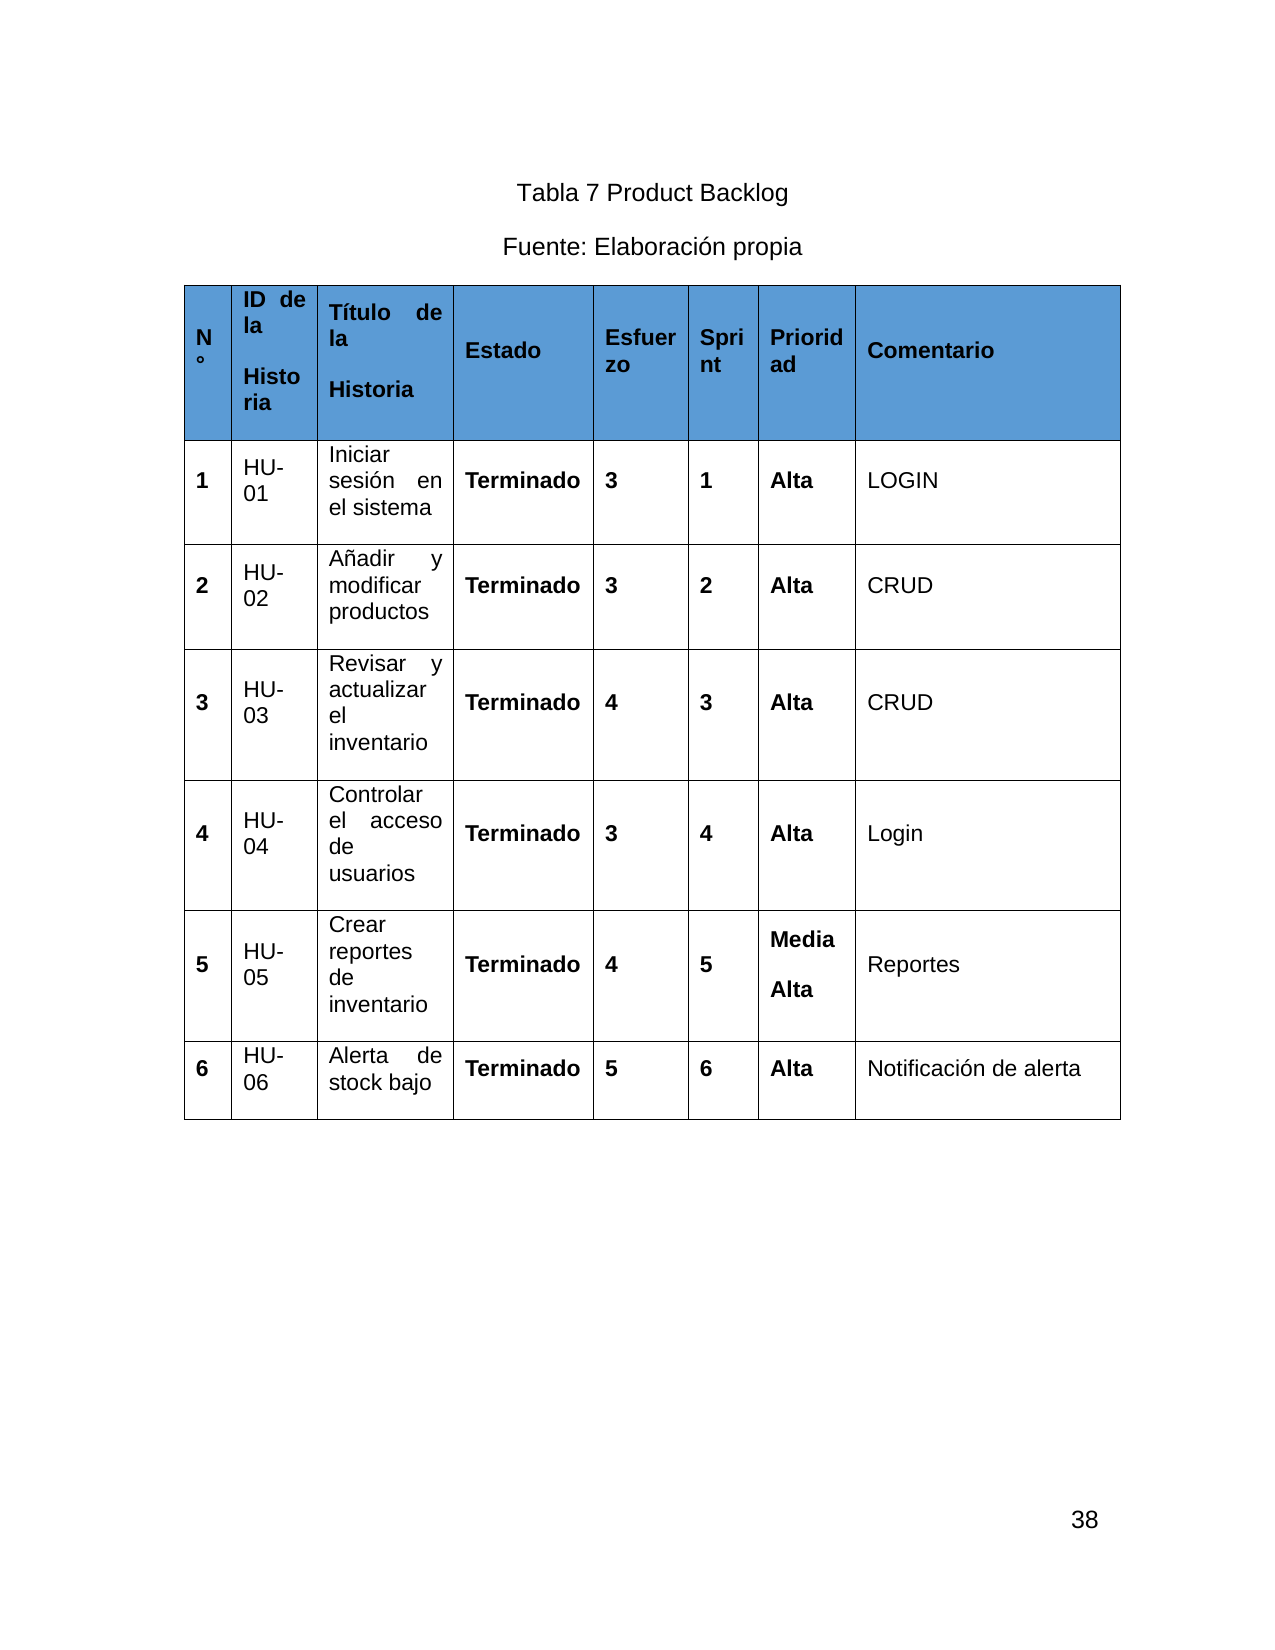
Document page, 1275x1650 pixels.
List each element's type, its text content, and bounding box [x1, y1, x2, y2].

table_cell Alta [759, 545, 855, 649]
table_cell 5 [594, 1042, 688, 1119]
table_cell 6 [689, 1042, 758, 1119]
table_cell Notificación de alerta [856, 1042, 1120, 1119]
table_cell 2 [185, 545, 231, 649]
table_header Estado [454, 286, 593, 440]
table_cell Alerta de stock bajo [318, 1042, 453, 1119]
table_cell 3 [689, 650, 758, 779]
table_cell 1 [185, 441, 231, 544]
table_header Prioridad [759, 286, 855, 440]
text Fuente: Elaboración propia [207, 231, 1098, 260]
table_cell 3 [594, 441, 688, 544]
table_cell HU-01 [232, 441, 317, 544]
table_cell 5 [185, 911, 231, 1041]
table_cell HU-03 [232, 650, 317, 779]
table_header N° [185, 286, 231, 440]
table_cell Media Alta [759, 911, 855, 1041]
table_cell 6 [185, 1042, 231, 1119]
table_cell 3 [594, 781, 688, 910]
table_cell HU-02 [232, 545, 317, 649]
table_cell 4 [185, 781, 231, 910]
table_cell Alta [759, 1042, 855, 1119]
table_cell Añadir y modificar productos [318, 545, 453, 649]
table_cell 3 [594, 545, 688, 649]
table_cell 2 [689, 545, 758, 649]
table_cell Terminado [454, 1042, 593, 1119]
table_cell HU-06 [232, 1042, 317, 1119]
text Tabla 7 Product Backlog [207, 178, 1098, 207]
table_cell 3 [185, 650, 231, 779]
table_header Esfuerzo [594, 286, 688, 440]
table_cell 5 [689, 911, 758, 1041]
table_cell LOGIN [856, 441, 1120, 544]
table_cell Terminado [454, 650, 593, 779]
table_header Título de la Historia [318, 286, 453, 440]
table_header Comentario [856, 286, 1120, 440]
table_cell 1 [689, 441, 758, 544]
table_cell 4 [689, 781, 758, 910]
table_cell HU-04 [232, 781, 317, 910]
table_cell Terminado [454, 781, 593, 910]
table_cell Login [856, 781, 1120, 910]
table_header Sprint [689, 286, 758, 440]
table_cell Terminado [454, 911, 593, 1041]
table_cell Alta [759, 441, 855, 544]
table_cell HU-05 [232, 911, 317, 1041]
table_cell Controlar el acceso de usuarios [318, 781, 453, 910]
table_cell Alta [759, 781, 855, 910]
table_cell Crear reportes de inventario [318, 911, 453, 1041]
table_cell Terminado [454, 545, 593, 649]
table_cell CRUD [856, 650, 1120, 779]
table_cell Revisar y actualizar el inventario [318, 650, 453, 779]
table_cell Terminado [454, 441, 593, 544]
table_cell CRUD [856, 545, 1120, 649]
table_cell 4 [594, 650, 688, 779]
table_cell Reportes [856, 911, 1120, 1041]
table_header ID de la Historia [232, 286, 317, 440]
table_cell Iniciar sesión en el sistema [318, 441, 453, 544]
table_cell 4 [594, 911, 688, 1041]
table_cell Alta [759, 650, 855, 779]
